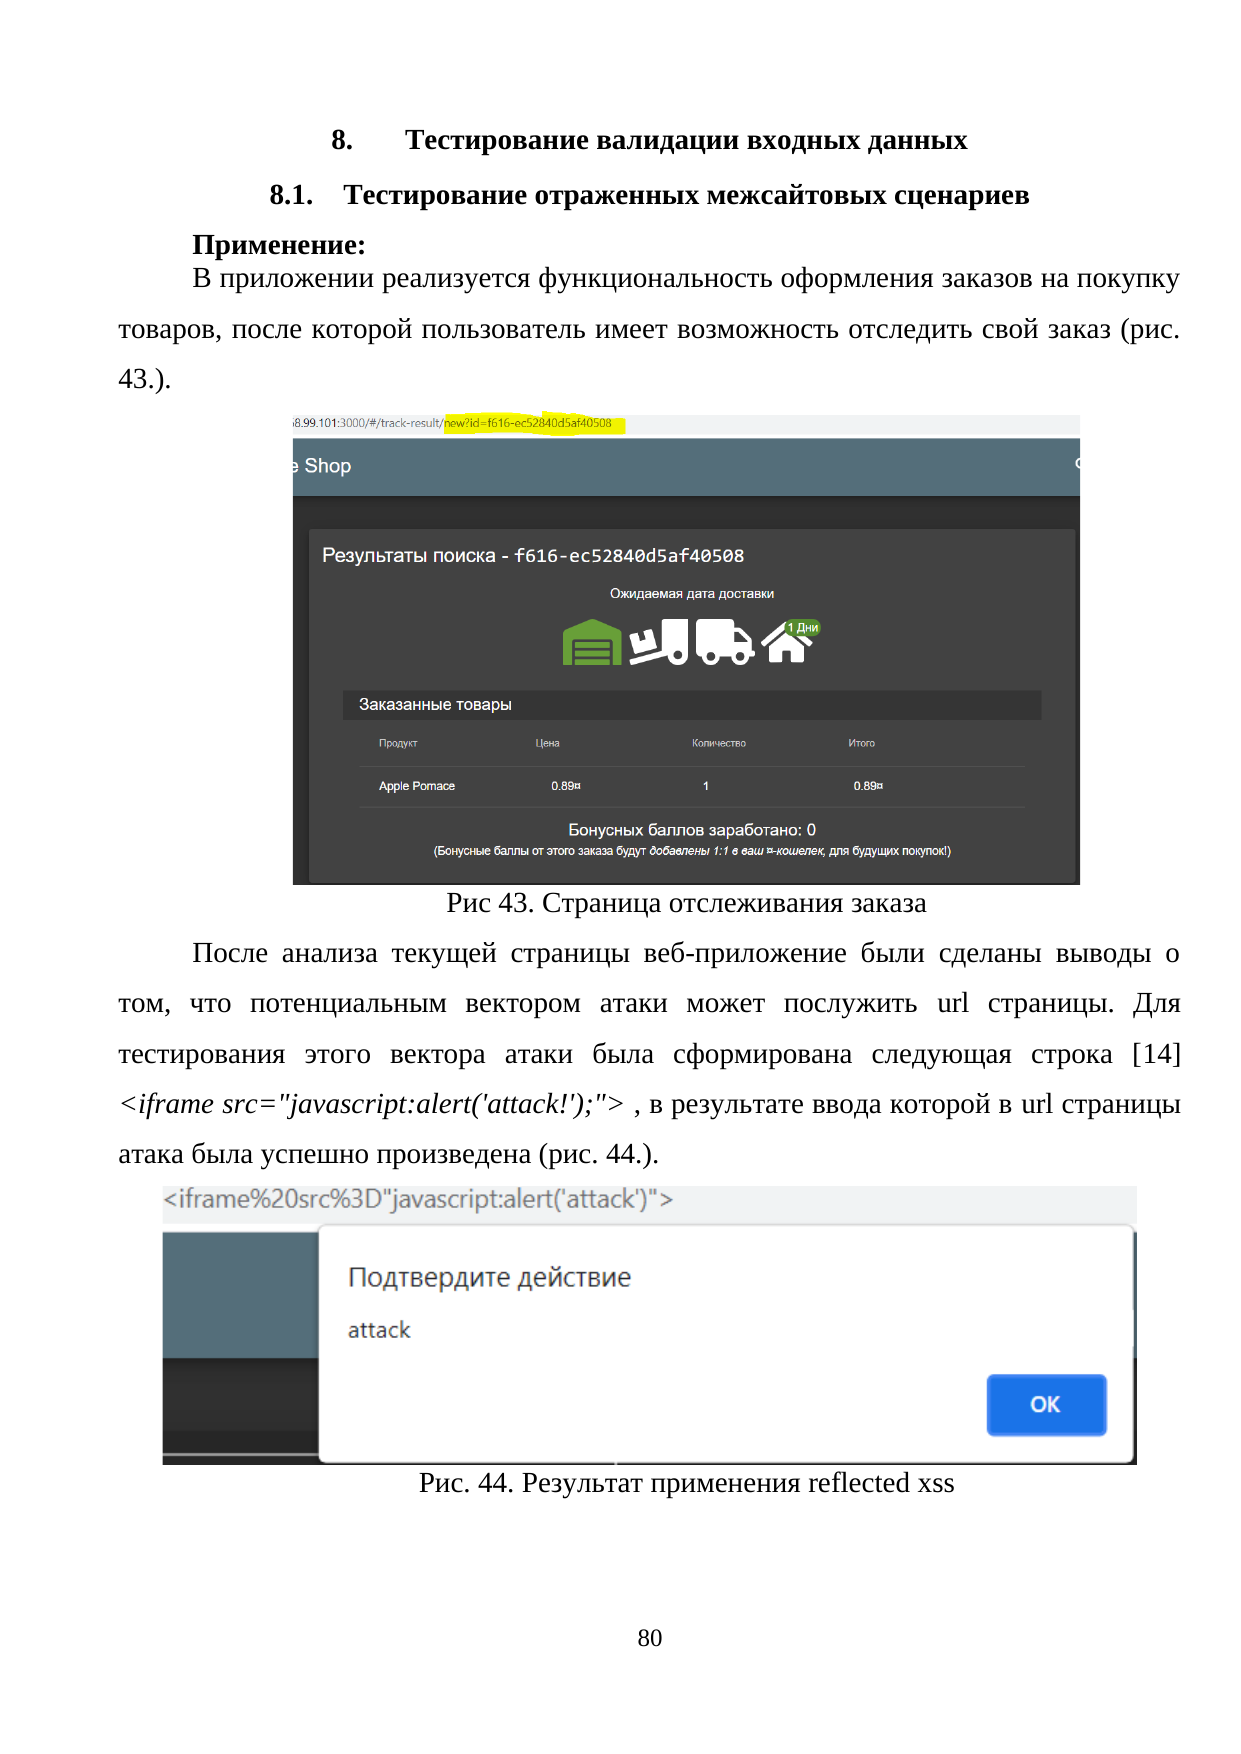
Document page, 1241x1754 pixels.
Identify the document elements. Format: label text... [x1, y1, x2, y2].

picture [292, 411, 1081, 885]
text В приложении реализуется функциональность оформления заказов на покупку товаров, после которой пользователь имеет возможность отследить свой заказ (рис. 43.). [118, 261, 1181, 395]
subtitle Тестирование валидации входных данных [118, 122, 1181, 156]
text Рис. 44. Результат применения reflected xss [118, 1465, 1181, 1498]
picture [162, 1186, 1137, 1465]
text После анализа текущей страницы веб-приложение были сделаны выводы о том, что потенциальным вектором атаки может послужить url страницы. Для тестирования этого вектора атаки была сформирована следующая строка [14] <iframe src="javascript:alert('attack!');"> , в результате ввода которой в url страницы атака была успешно произведена (рис. 44.). [118, 935, 1181, 1170]
text Применение: [118, 227, 1181, 261]
subtitle Тестирование отраженных межсайтовых сценариев [118, 177, 1181, 210]
text Рис 43. Страница отслеживания заказа [118, 885, 1181, 918]
